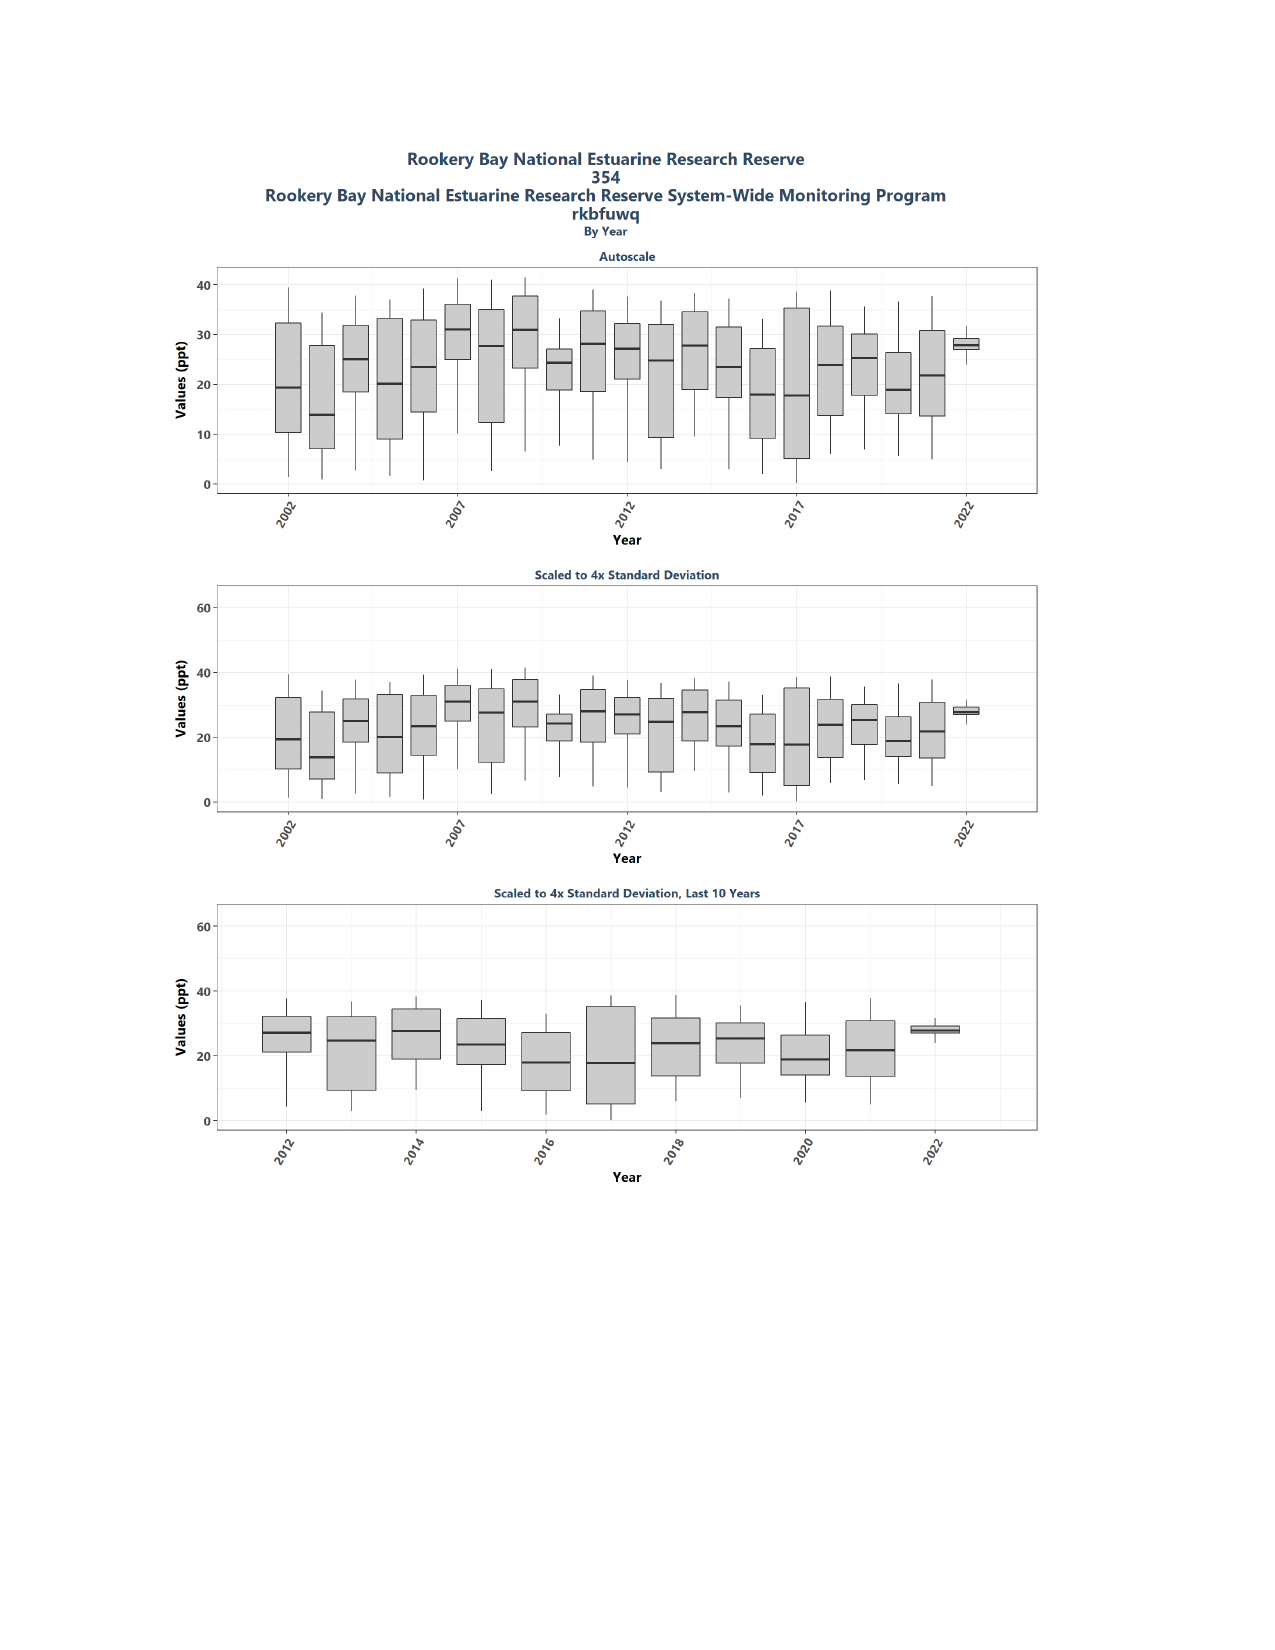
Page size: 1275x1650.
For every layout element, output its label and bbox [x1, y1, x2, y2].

picture [168, 150, 1044, 1200]
